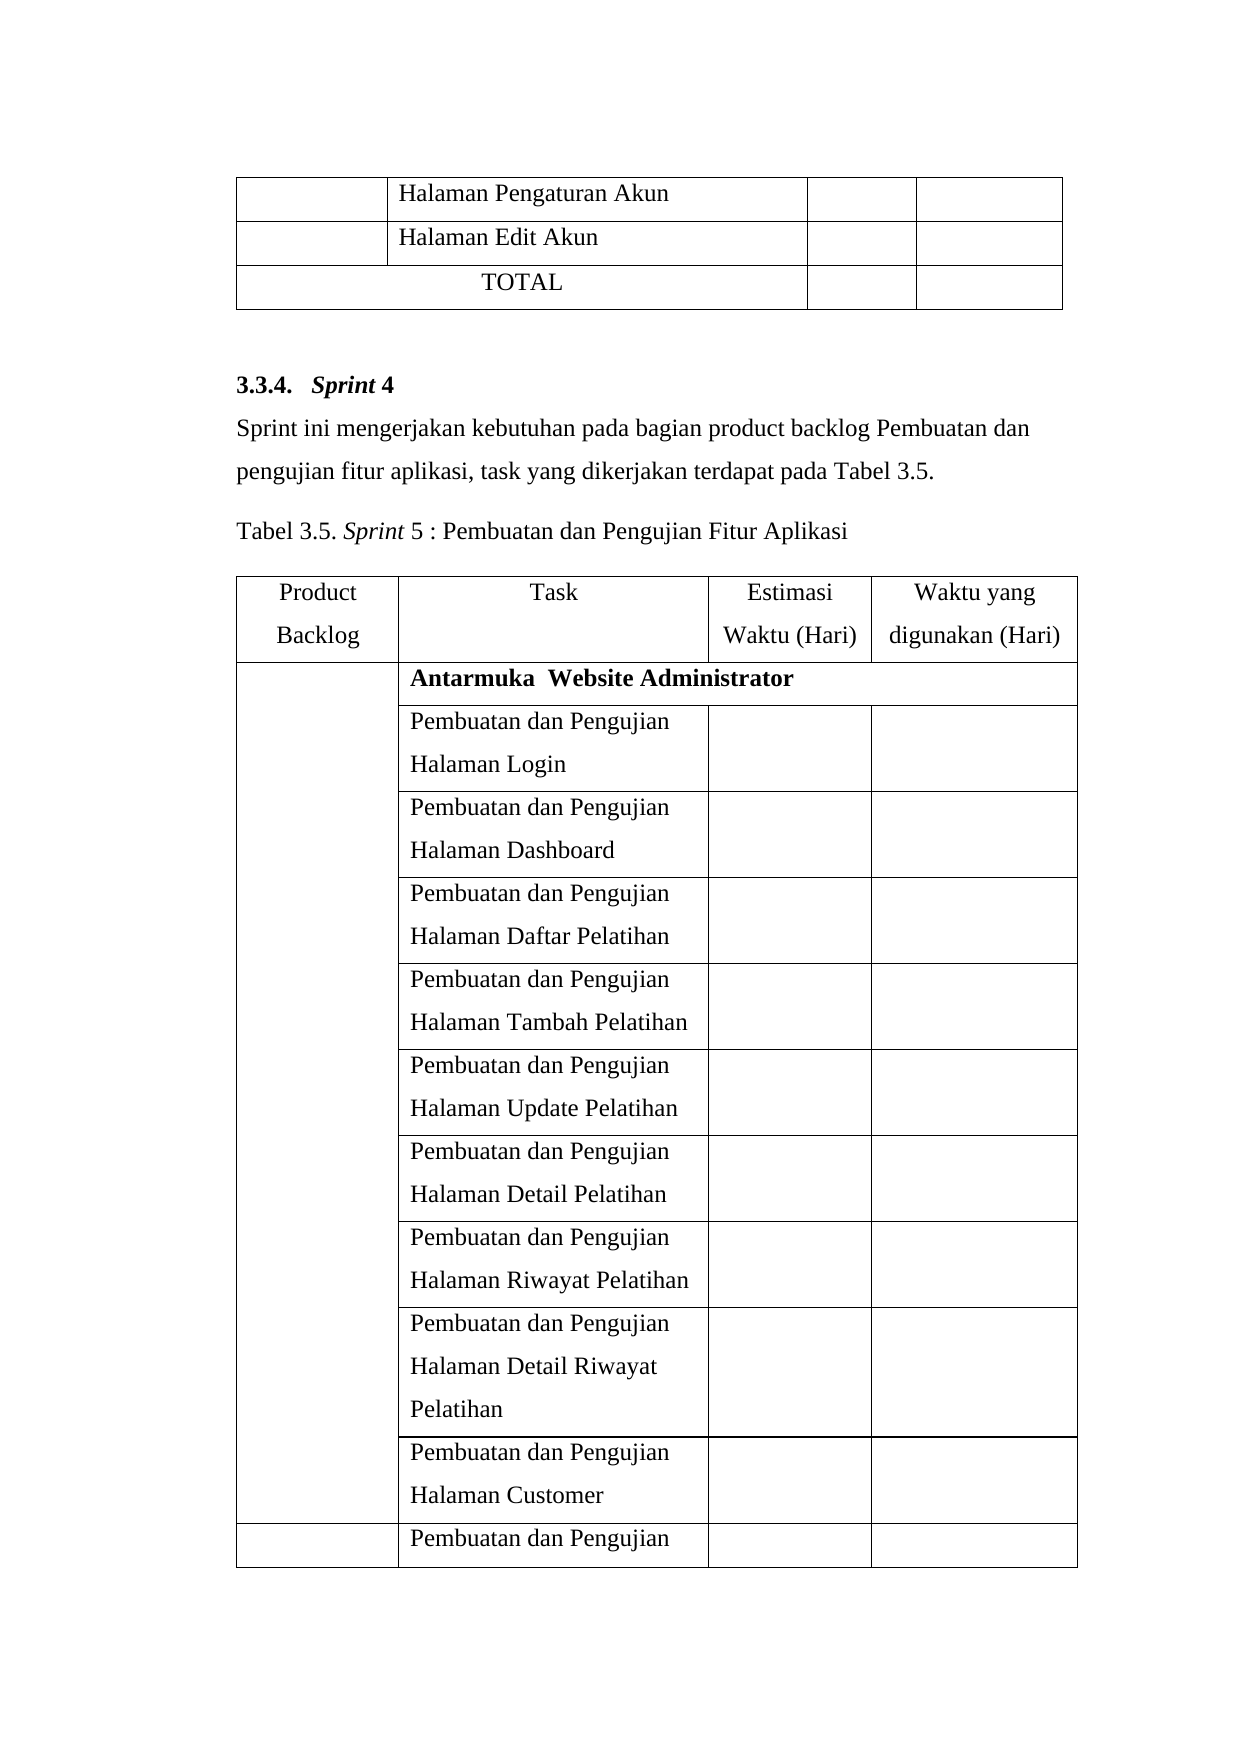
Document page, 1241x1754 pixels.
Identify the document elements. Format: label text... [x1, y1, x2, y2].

table_cell [709, 1136, 871, 1221]
table_cell [872, 1050, 1077, 1135]
table_cell Halaman Edit Akun [388, 222, 807, 265]
table_cell Pembuatan dan Pengujian Halaman Login [399, 706, 708, 791]
table_cell Pembuatan dan Pengujian Halaman Tambah Pelatihan [399, 964, 708, 1049]
table_cell Pembuatan dan Pengujian Halaman Detail Pelatihan [399, 1136, 708, 1221]
table_cell [872, 1222, 1077, 1307]
table_cell [237, 222, 387, 265]
table_cell [709, 792, 871, 877]
table_cell [872, 1136, 1077, 1221]
table_cell [872, 878, 1077, 963]
text Tabel 3.5. Sprint 5 : Pembuatan dan Pengujian Fitur Aplikasi [236, 516, 1063, 545]
table_cell [808, 222, 916, 265]
table_cell [872, 1438, 1077, 1522]
table_cell TOTAL [237, 266, 807, 309]
table_cell [917, 266, 1062, 309]
table_cell [709, 706, 871, 791]
table_cell [917, 222, 1062, 265]
table_cell [872, 964, 1077, 1049]
table_cell [709, 1438, 871, 1522]
table_cell [709, 964, 871, 1049]
table_cell [808, 178, 916, 221]
table_cell [872, 1524, 1077, 1567]
table_cell Pembuatan dan Pengujian Halaman Update Pelatihan [399, 1050, 708, 1135]
table_cell [709, 878, 871, 963]
table_cell [872, 792, 1077, 877]
table_cell [237, 663, 398, 1522]
table_cell [709, 1222, 871, 1307]
table_cell [917, 178, 1062, 221]
subtitle Sprint 4 [236, 370, 1063, 399]
table_header Task [399, 577, 708, 662]
table_header Waktu yang digunakan (Hari) [872, 577, 1077, 662]
table_cell Pembuatan dan Pengujian Halaman Detail Riwayat Pelatihan [399, 1308, 708, 1436]
table_cell [709, 1050, 871, 1135]
table_header Estimasi Waktu (Hari) [709, 577, 871, 662]
table_cell [872, 706, 1077, 791]
table_cell Pembuatan dan Pengujian Halaman Customer [399, 1438, 708, 1522]
table_cell Halaman Pengaturan Akun [388, 178, 807, 221]
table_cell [399, 1524, 708, 1567]
text Sprint ini mengerjakan kebutuhan pada bagian product backlog Pembuatan dan pengujian fitur aplikasi, task yang dikerjakan terdapat pada Tabel 3.5. [236, 413, 1063, 485]
table_cell [709, 1308, 871, 1436]
table_cell [872, 1308, 1077, 1436]
table_cell Pembuatan dan Pengujian Halaman Riwayat Pelatihan [399, 1222, 708, 1307]
table_cell Pembuatan dan Pengujian Halaman Dashboard [399, 792, 708, 877]
table_cell [237, 1524, 398, 1567]
table_cell [709, 1524, 871, 1567]
table_cell Antarmuka Website Administrator [399, 663, 1077, 705]
table_cell Pembuatan dan Pengujian Halaman Daftar Pelatihan [399, 878, 708, 963]
table_cell [808, 266, 916, 309]
table_header Product Backlog [237, 577, 398, 662]
